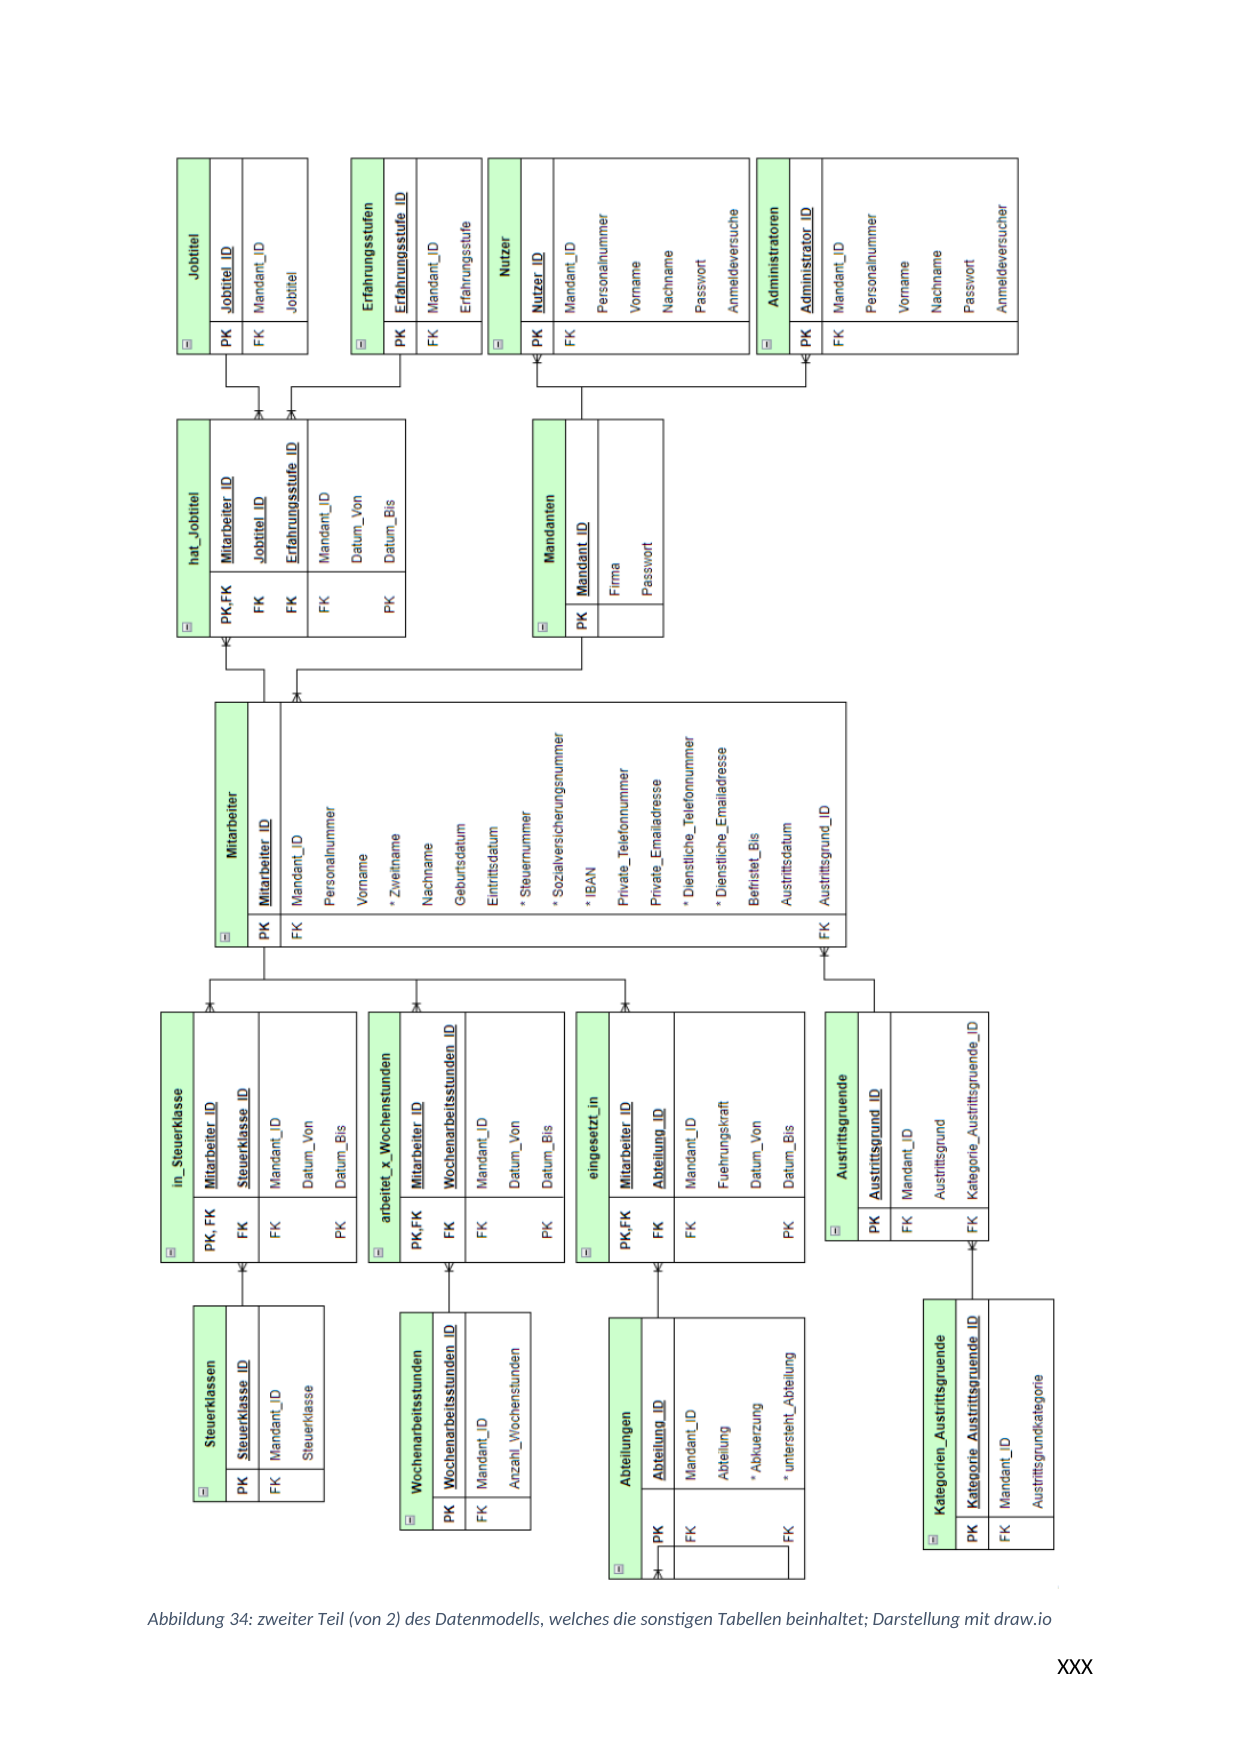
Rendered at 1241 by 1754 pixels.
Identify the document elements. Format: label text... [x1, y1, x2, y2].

picture [151, 155, 1059, 1587]
text Abbildung 34: zweiter Teil (von 2) des Datenmodells, welches die sonstigen Tabellen beinhaltet; Darstellung mit draw.io [148, 1607, 1093, 1630]
